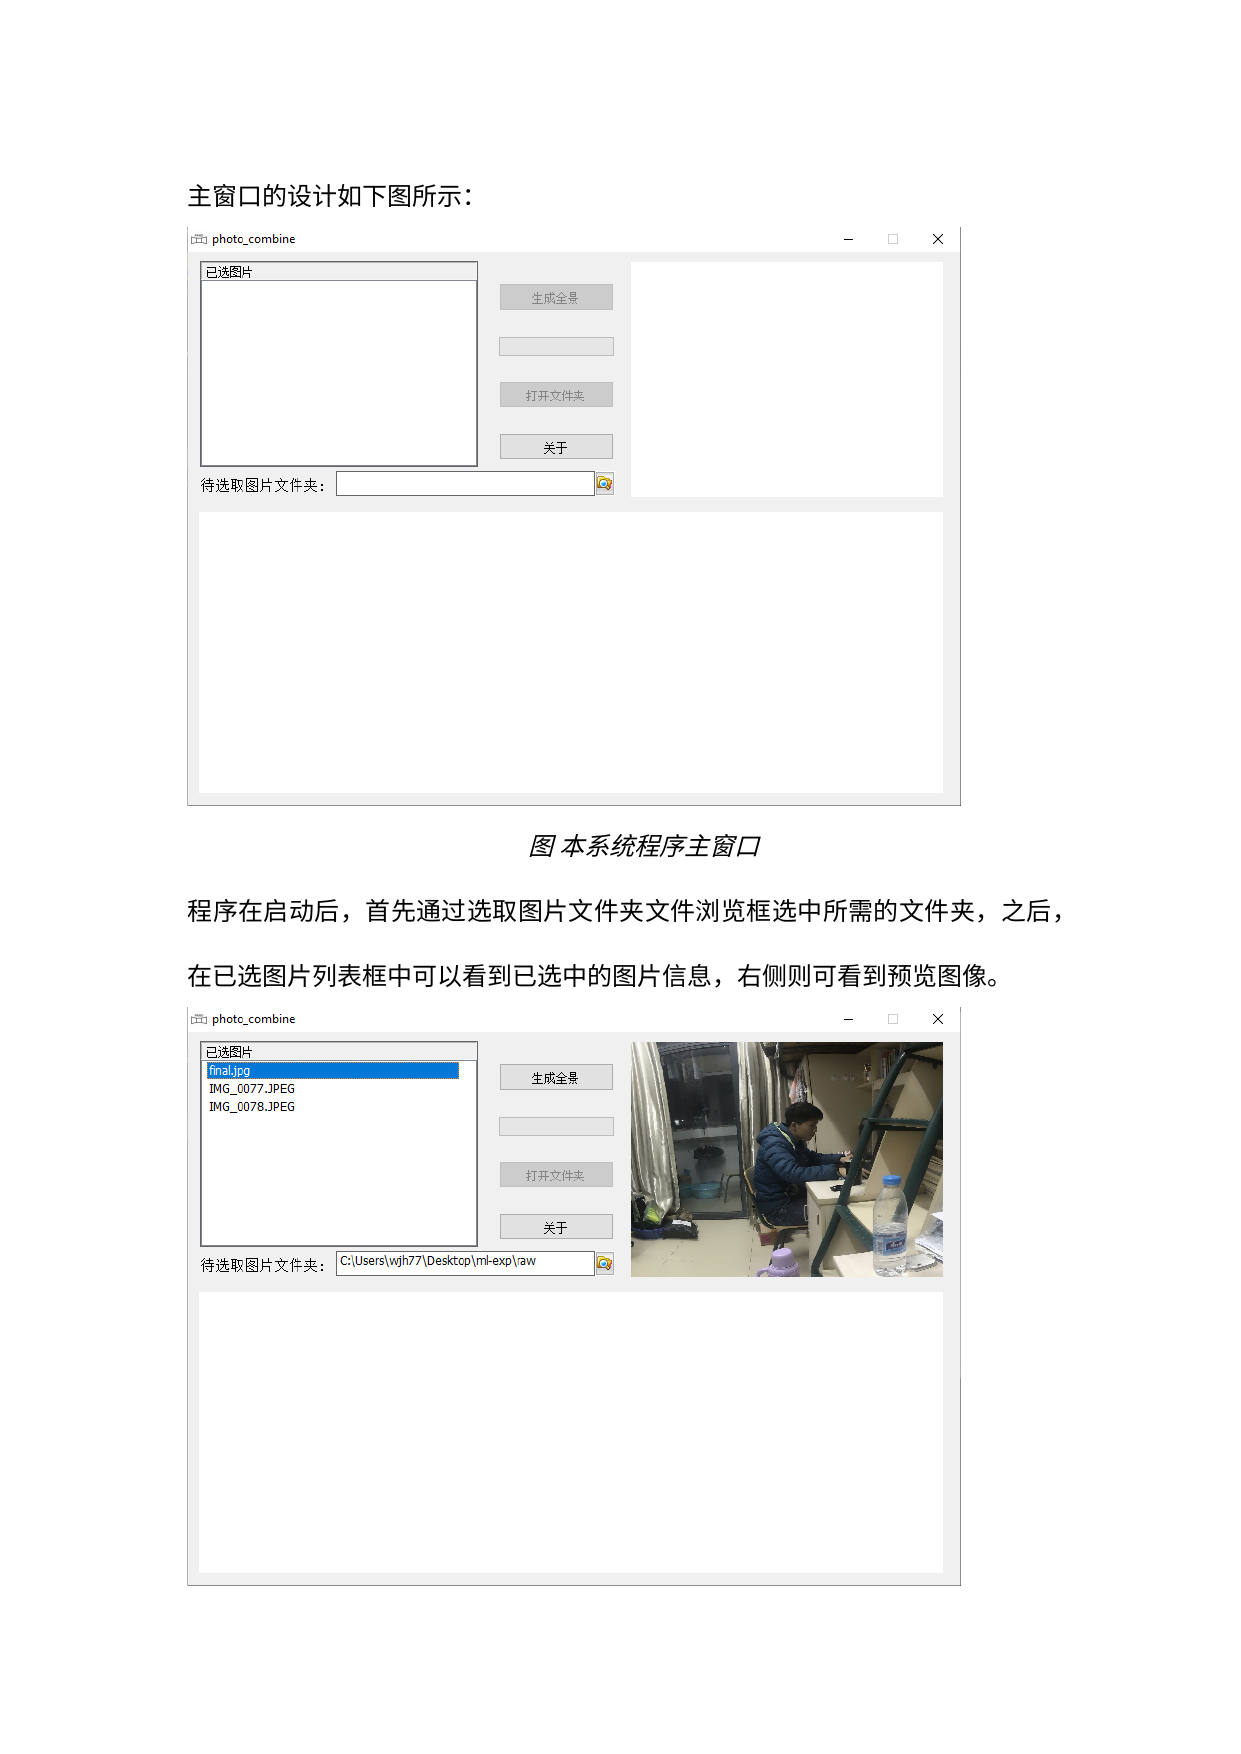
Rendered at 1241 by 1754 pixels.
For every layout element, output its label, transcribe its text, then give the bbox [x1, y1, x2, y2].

picture [187, 1007, 961, 1586]
picture [187, 227, 961, 806]
text 程序在启动后，首先通过选取图片文件夹文件浏览框选中所需的文件夹，之后，在已选图片列表框中可以看到已选中的图片信息，右侧则可看到预览图像。 [187, 877, 1053, 1007]
text 图 本系统程序主窗口 [187, 812, 1053, 877]
text 主窗口的设计如下图所示： [187, 162, 1053, 227]
